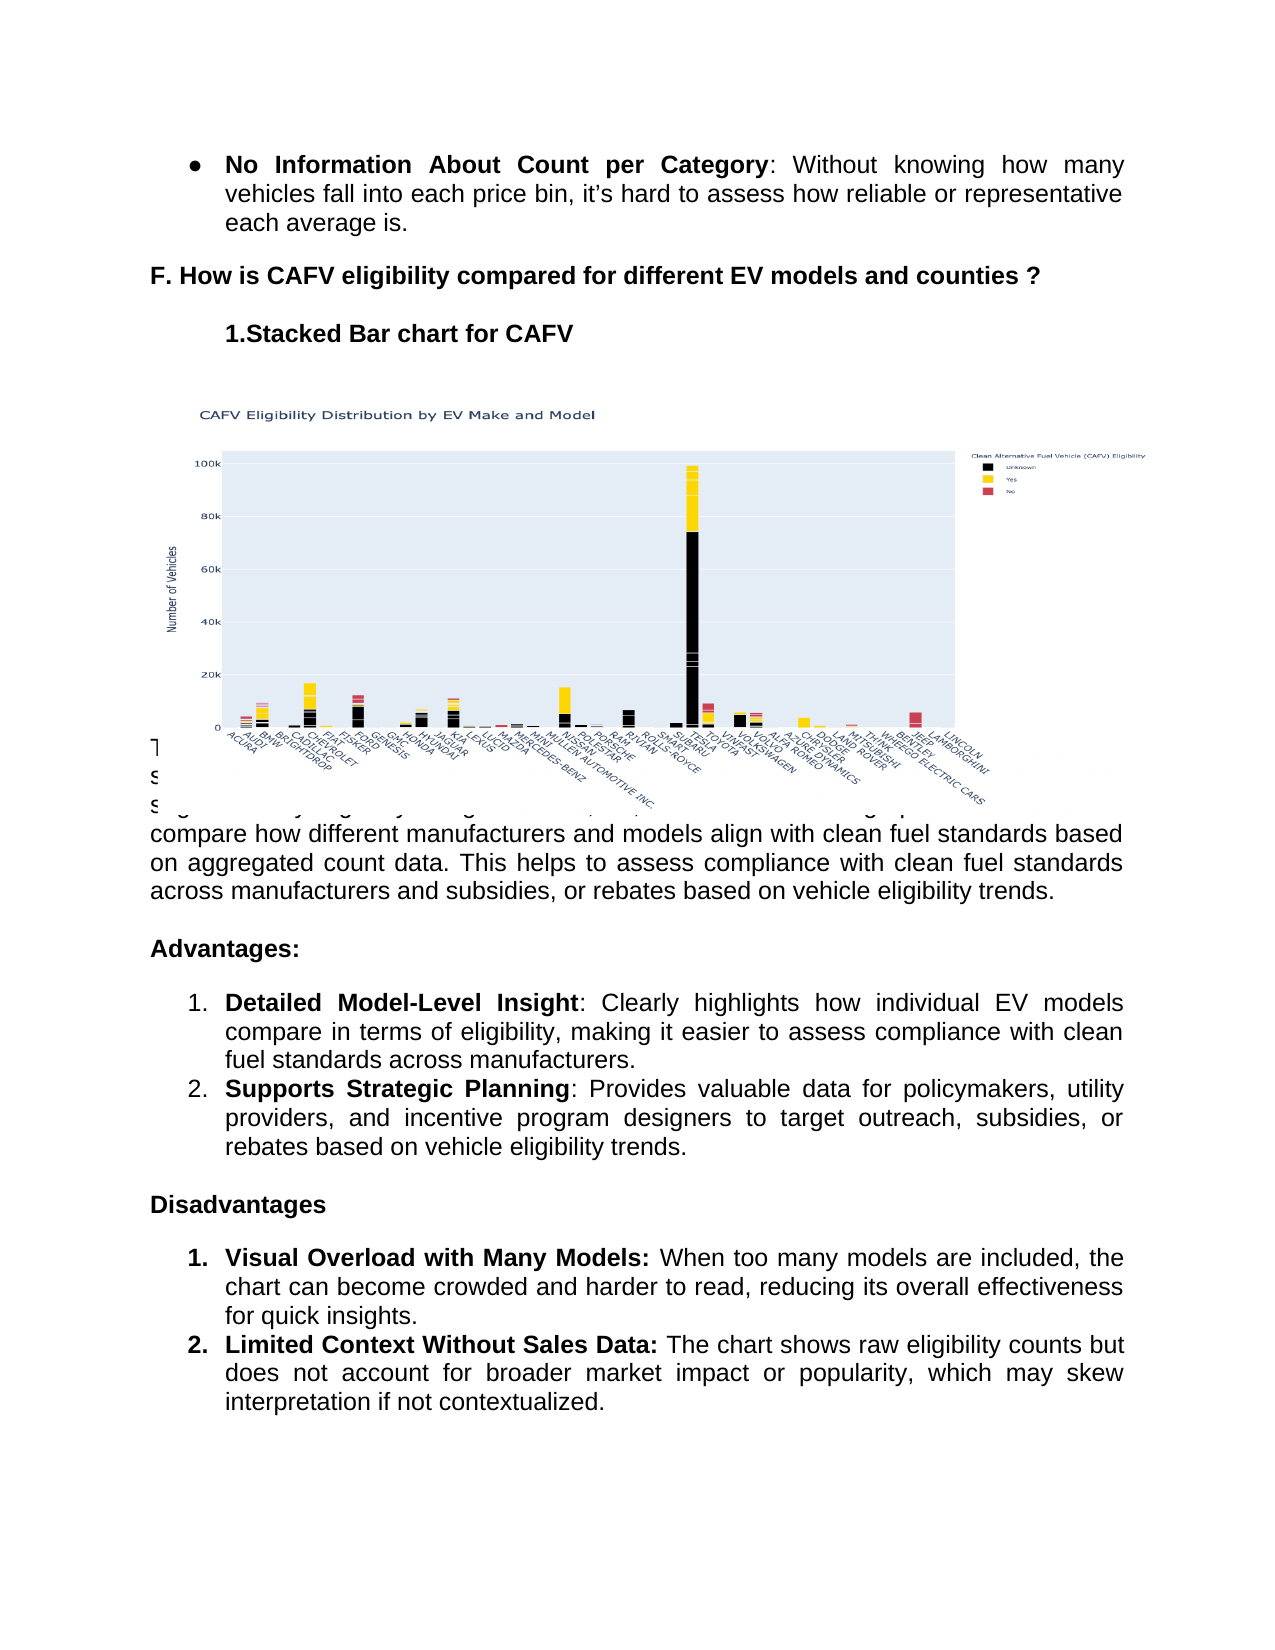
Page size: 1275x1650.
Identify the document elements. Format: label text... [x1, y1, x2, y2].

list Supports Strategic Planning: Provides valuable data for policymakers, utility providers, and incentive program designers to target outreach, subsidies, or rebates based on vehicle eligibility trends. [187, 1074, 1125, 1160]
subtitle Advantages: [150, 934, 1125, 963]
list Detailed Model-Level Insight: Clearly highlights how individual EV models compare in terms of eligibility, making it easier to assess compliance with clean fuel standards across manufacturers. [187, 988, 1125, 1074]
text This stacked bar chart visualizes the Clean Alternative Fuel Vehicle (CAFV) eligibility status for various EV makes and models. Each model is represented by a bar segmented by eligibility categories: Yes, No, and Unknown. The graph allows viewers to compare how different manufacturers and models align with clean fuel standards based on aggregated count data. This helps to assess compliance with clean fuel standards across manufacturers and subsidies, or rebates based on vehicle eligibility trends. [150, 732, 1125, 905]
list Visual Overload with Many Models: When too many models are included, the chart can become crowded and harder to read, reducing its overall effectiveness for quick insights. [187, 1243, 1125, 1329]
subtitle Disadvantages [150, 1189, 1125, 1218]
picture [157, 404, 1152, 815]
list Limited Context Without Sales Data: The chart shows raw eligibility counts but does not account for broader market impact or popularity, which may skew interpretation if not contextualized. [187, 1329, 1125, 1416]
text F. How is CAFV eligibility compared for different EV models and counties ? [150, 261, 1125, 290]
text 1.Stacked Bar chart for CAFV [150, 319, 1125, 348]
list No Information About Count per Category: Without knowing how many vehicles fall into each price bin, it’s hard to assess how reliable or representative each average is. [187, 150, 1125, 236]
